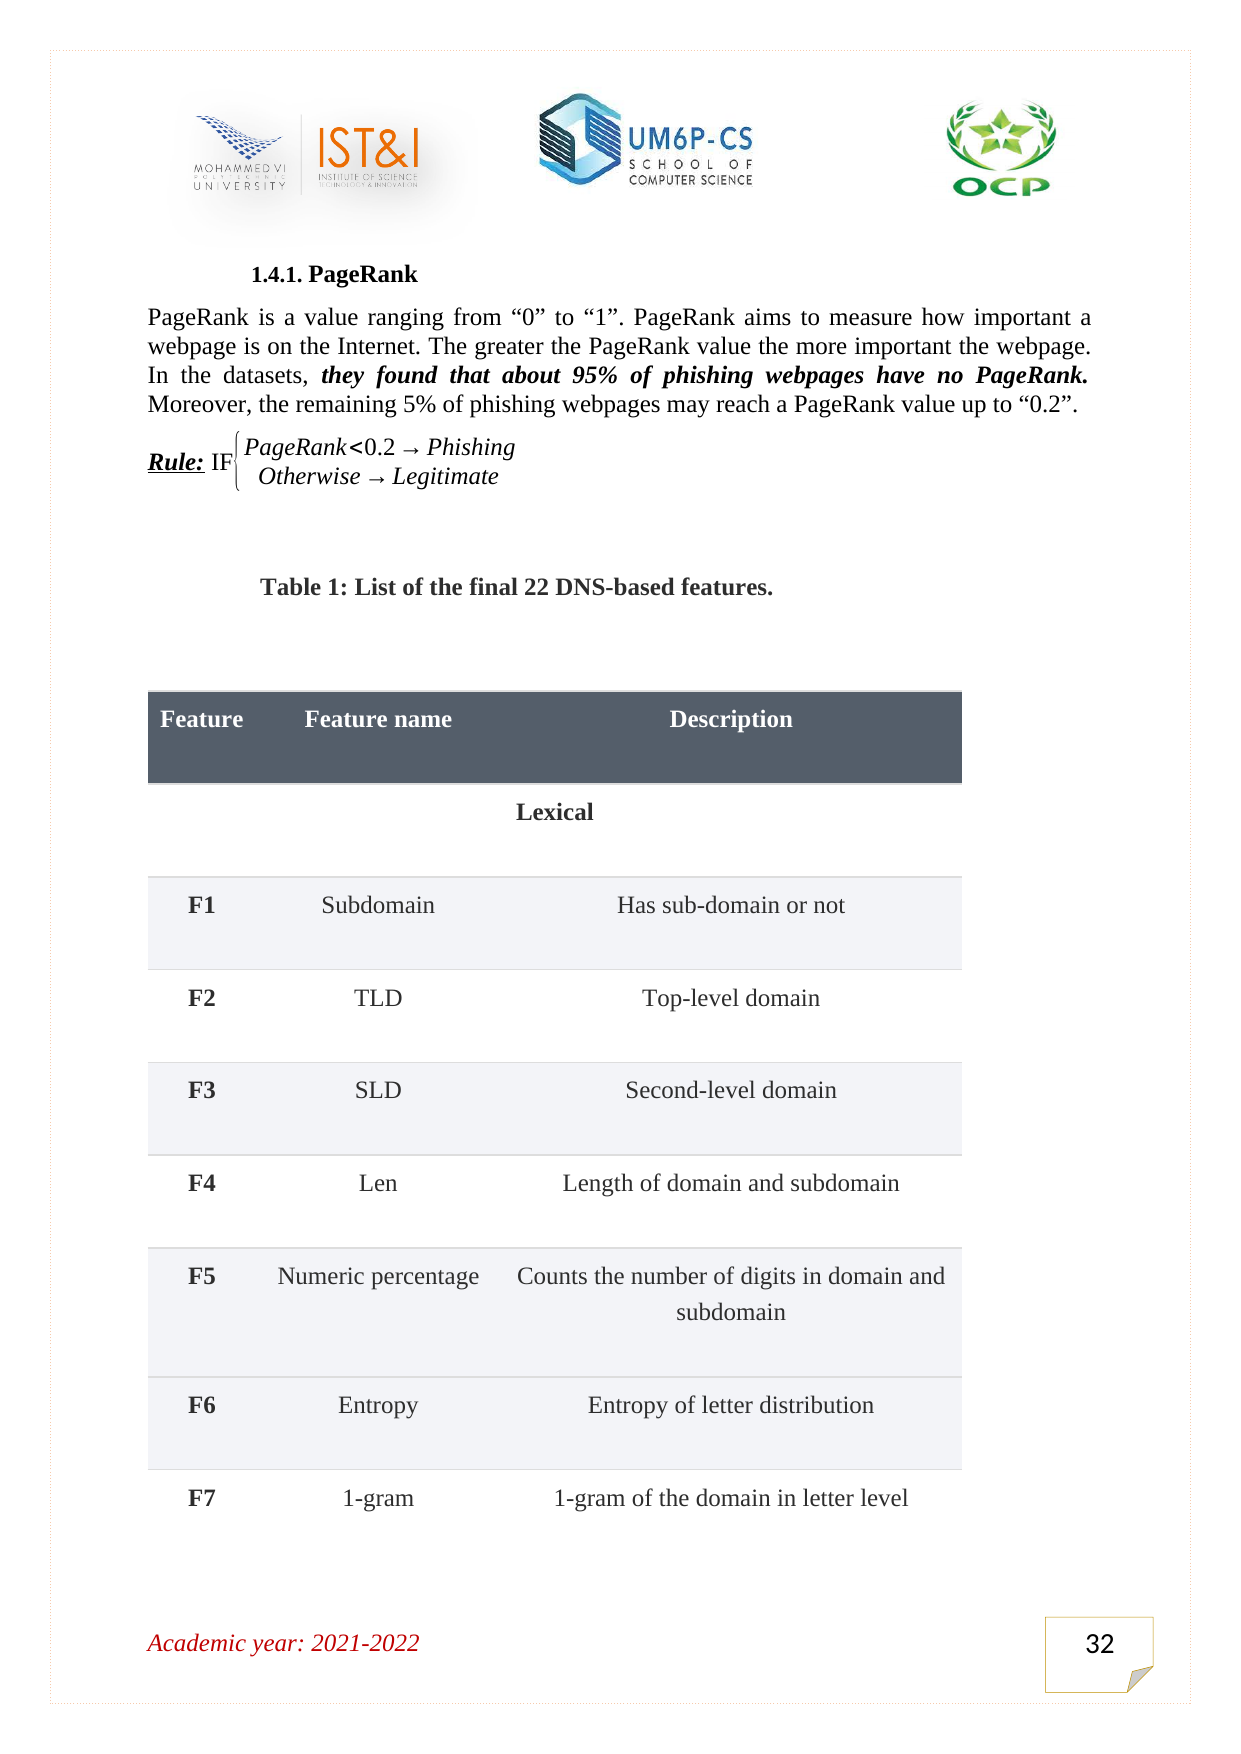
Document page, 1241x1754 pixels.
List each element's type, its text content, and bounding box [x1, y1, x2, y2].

table_header Feature [148, 692, 256, 783]
table_cell 1-gram of the domain in letter level [501, 1470, 962, 1562]
table_cell Len [256, 1156, 501, 1247]
table_cell F2 [148, 970, 256, 1062]
picture [924, 92, 1075, 200]
table_cell F1 [148, 878, 256, 969]
table_cell Length of domain and subdomain [501, 1156, 962, 1247]
text Rule: IF [147, 430, 1093, 492]
picture [163, 80, 446, 229]
subtitle PageRank [340, 259, 1093, 288]
table_header Feature name [256, 692, 501, 783]
table_cell F4 [148, 1156, 256, 1247]
table_cell F7 [148, 1470, 256, 1562]
table_cell F5 [148, 1249, 256, 1376]
table_cell Entropy of letter distribution [501, 1378, 962, 1469]
table_cell F6 [148, 1378, 256, 1469]
table_cell F3 [148, 1063, 256, 1154]
table_cell Entropy [256, 1378, 501, 1469]
table_cell Counts the number of digits in domain and subdomain [501, 1249, 962, 1376]
table_cell Top-level domain [501, 970, 962, 1062]
table_cell Lexical [148, 785, 962, 876]
picture [523, 73, 760, 198]
table_cell Numeric percentage [256, 1249, 501, 1376]
text PageRank is a value ranging from “0” to “1”. PageRank aims to measure how important a webpage is on the Internet. The greater the PageRank value the more important the webpage. In the datasets, they found that about 95% of phishing webpages have no PageRank. Moreover, the remaining 5% of phishing webpages may reach a PageRank value up to “0.2”. [147, 302, 1093, 417]
table_cell Subdomain [256, 878, 501, 969]
table_cell 1-gram [256, 1470, 501, 1562]
table_cell Second-level domain [501, 1063, 962, 1154]
table_header Description [501, 692, 962, 783]
text Table 1: List of the final 22 DNS-based features. [147, 572, 1093, 601]
table_cell SLD [256, 1063, 501, 1154]
table_cell TLD [256, 970, 501, 1062]
table_cell Has sub-domain or not [501, 878, 962, 969]
